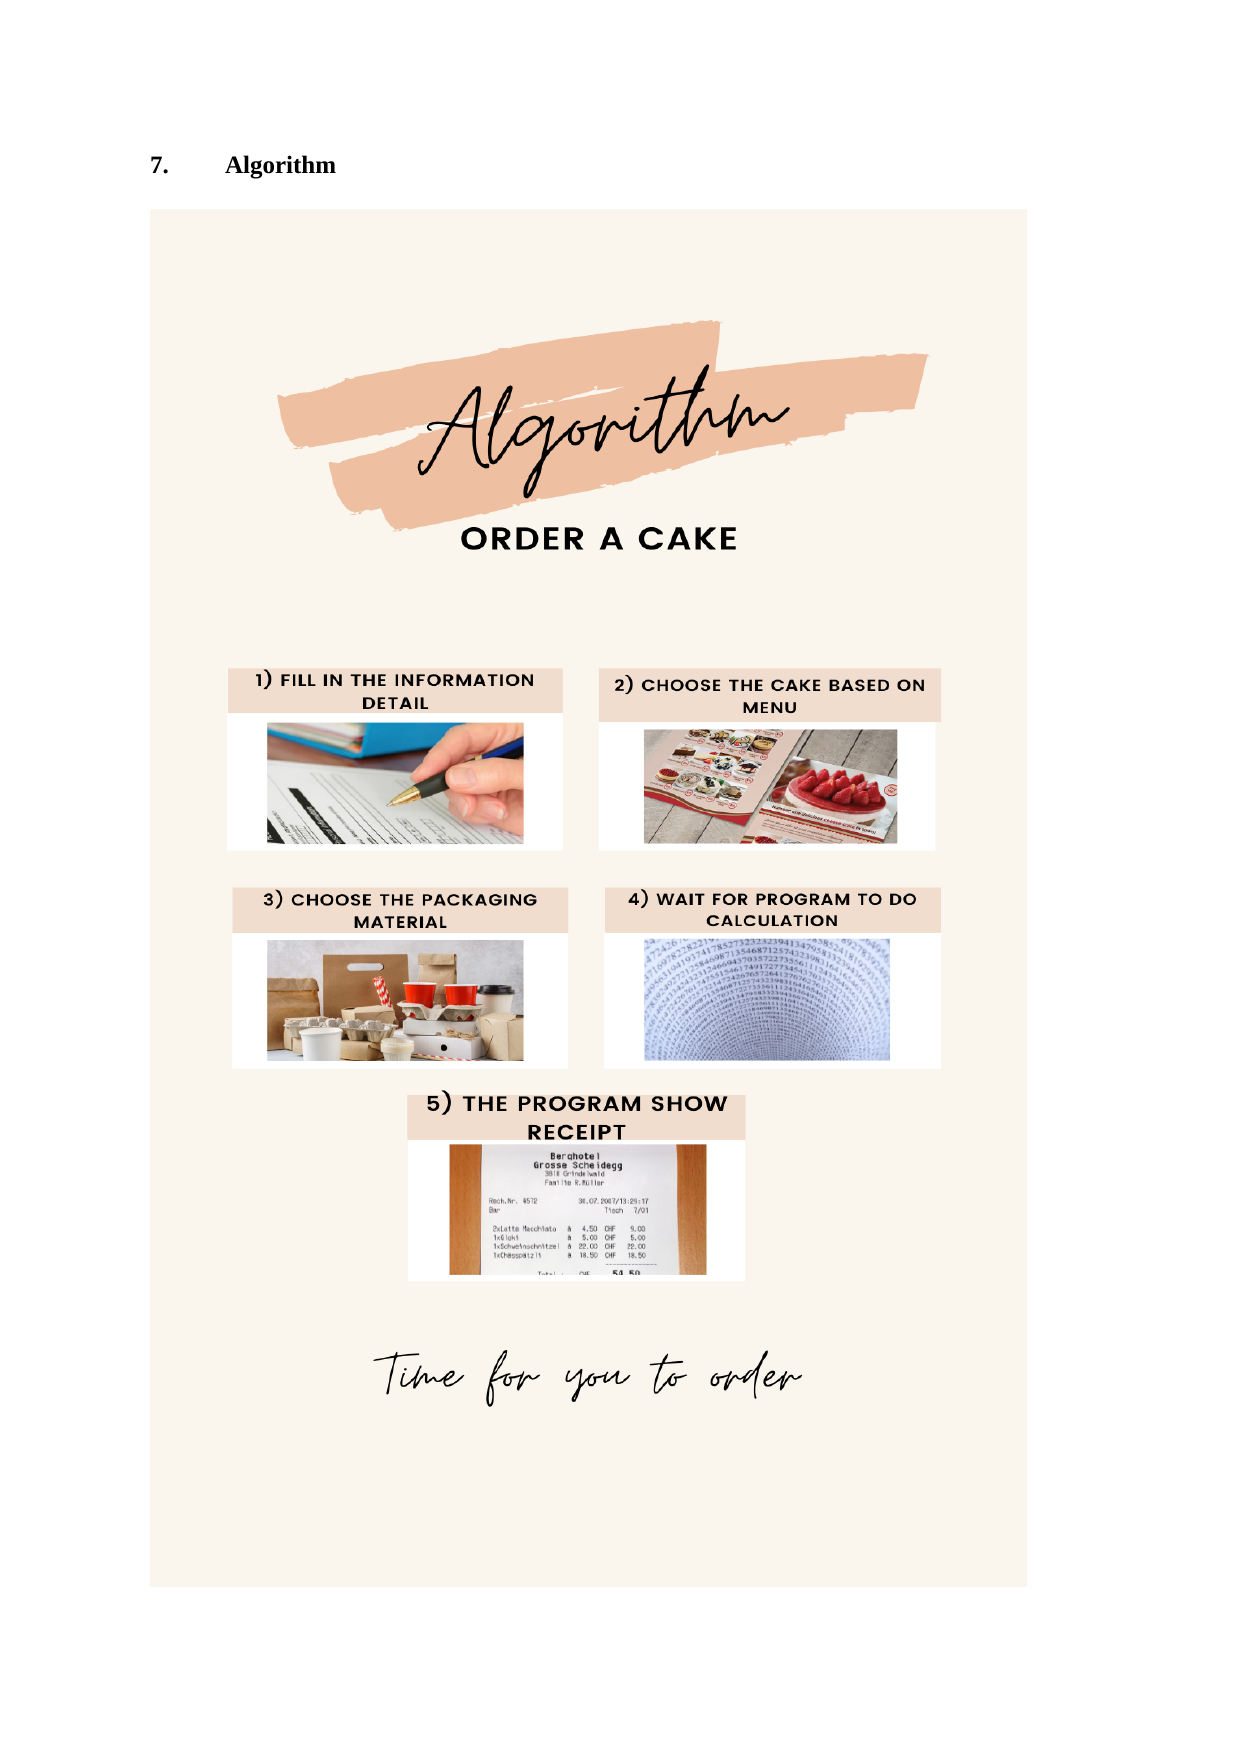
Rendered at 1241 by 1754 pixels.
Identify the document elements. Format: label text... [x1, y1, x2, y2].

text 7. Algorithm [150, 150, 1090, 179]
picture [150, 209, 1028, 1587]
